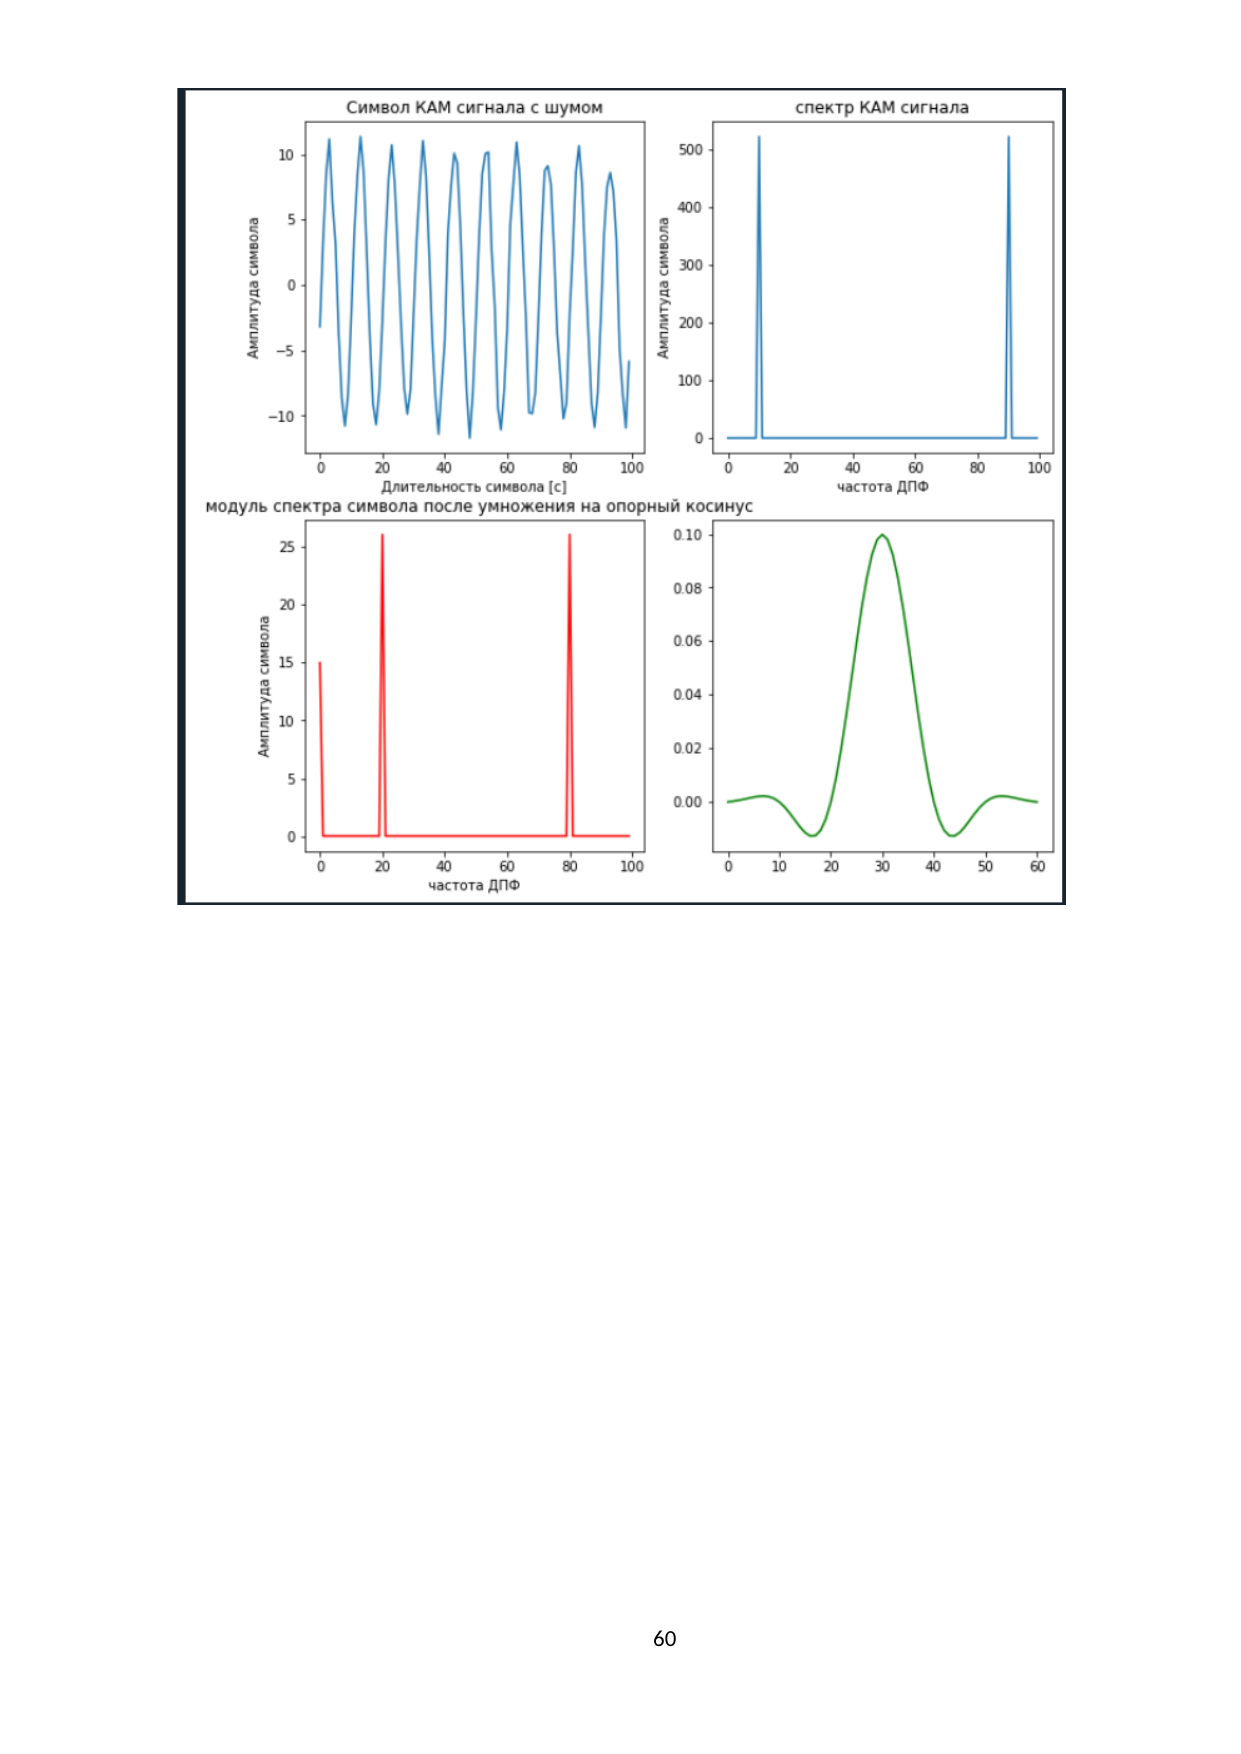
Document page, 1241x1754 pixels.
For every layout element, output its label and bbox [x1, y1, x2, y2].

picture [177, 88, 1066, 905]
